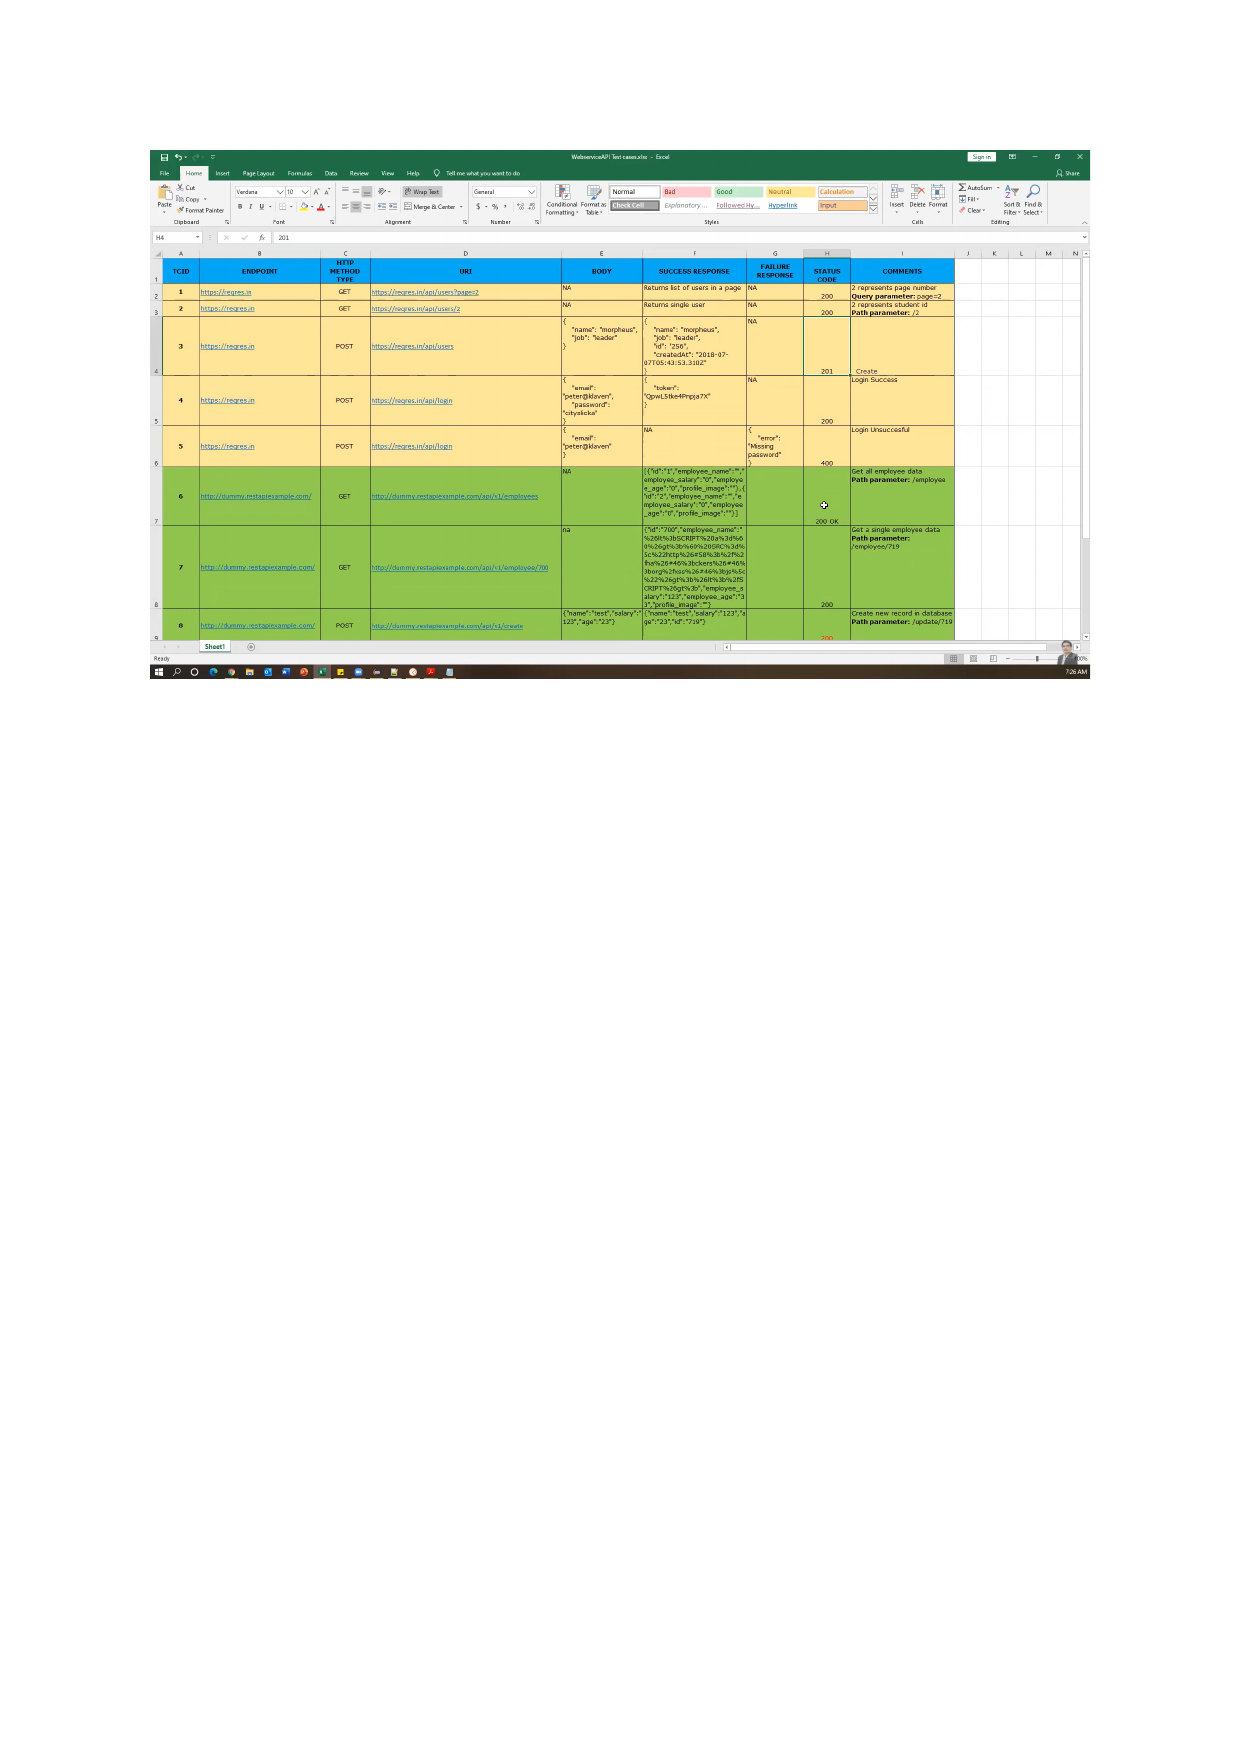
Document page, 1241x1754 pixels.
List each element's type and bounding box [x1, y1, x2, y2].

picture [150, 150, 1091, 679]
